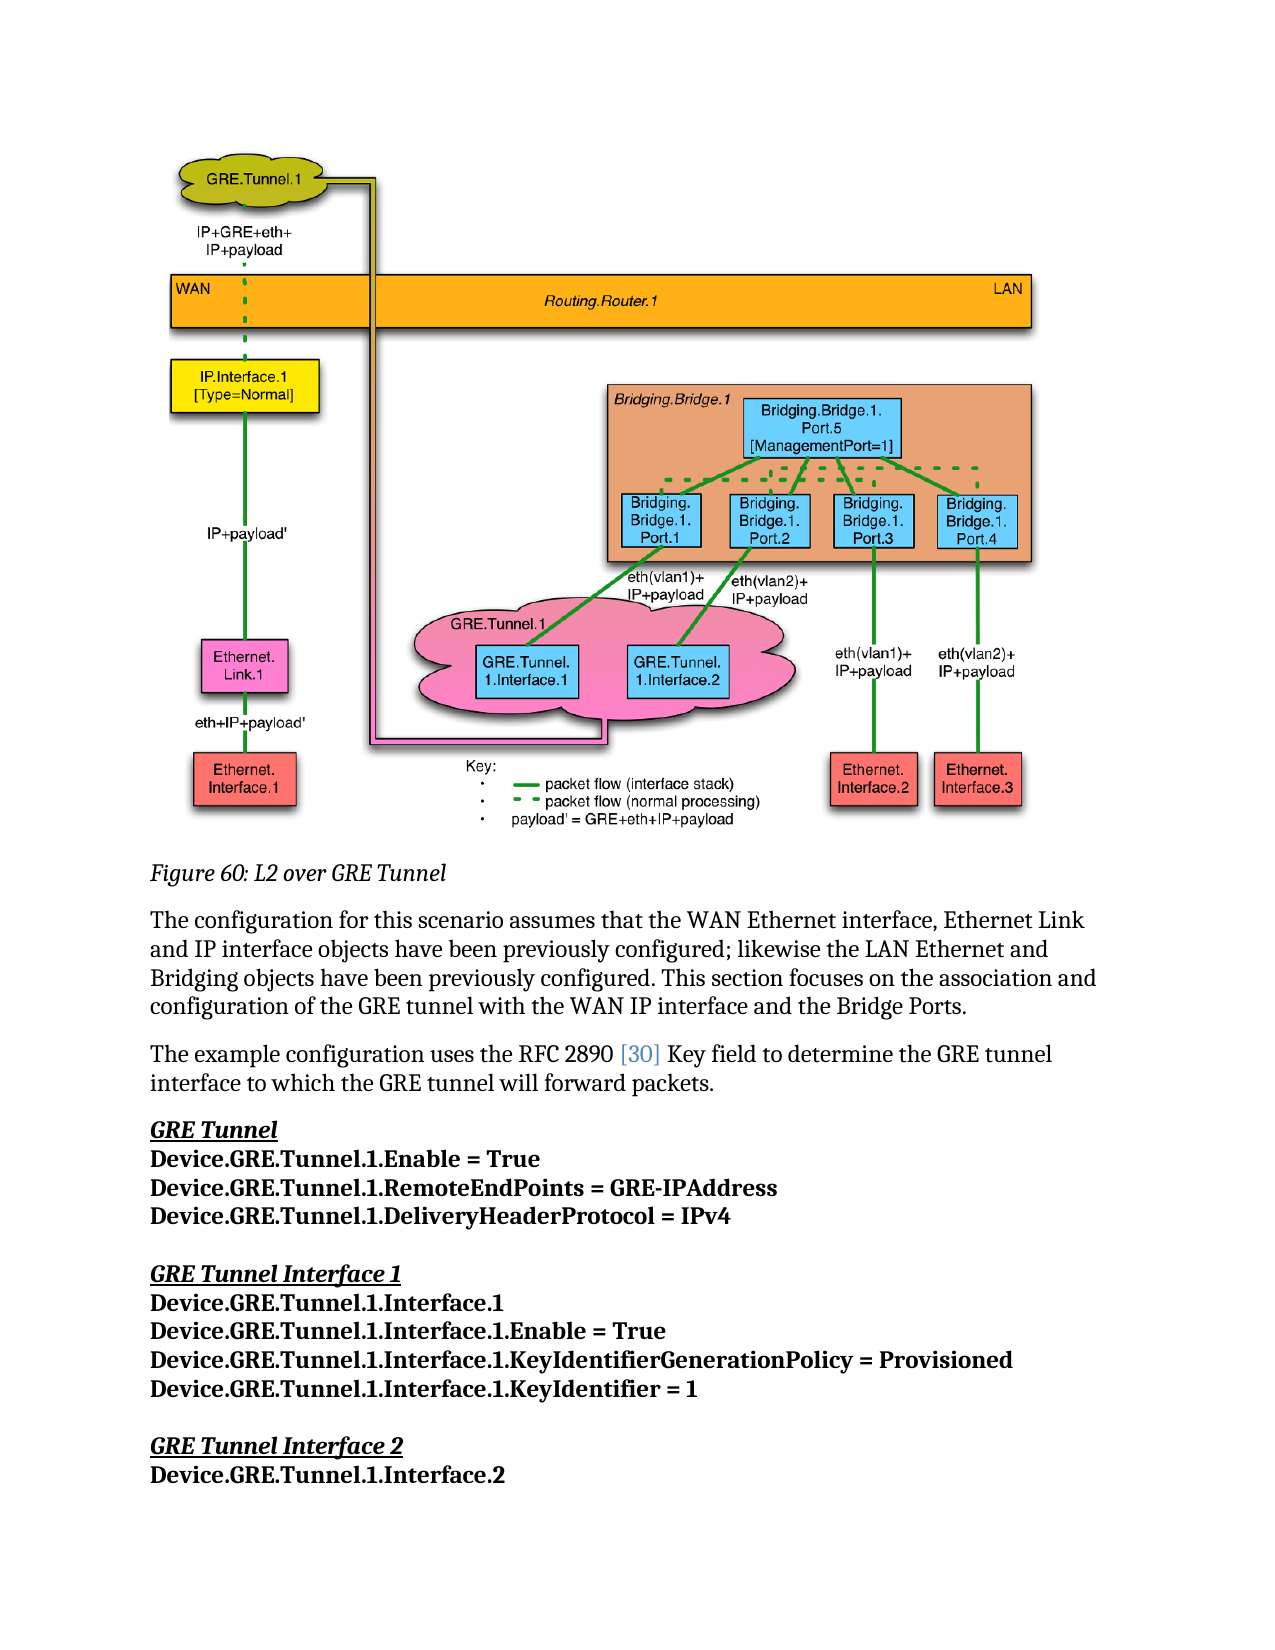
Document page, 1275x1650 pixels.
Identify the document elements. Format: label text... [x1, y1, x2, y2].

picture [168, 150, 1044, 838]
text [150, 1116, 1125, 1490]
text The example configuration uses the RFC 2890 [30] Key field to determine the GRE tunnel interface to which the GRE tunnel will forward packets. [150, 1040, 1125, 1097]
text Figure 60: L2 over GRE Tunnel [150, 858, 1125, 887]
text The configuration for this scenario assumes that the WAN Ethernet interface, Ethernet Link and IP interface objects have been previously configured; likewise the LAN Ethernet and Bridging objects have been previously configured. This section focuses on the association and configuration of the GRE tunnel with the WAN IP interface and the Bridge Ports. [150, 906, 1125, 1021]
